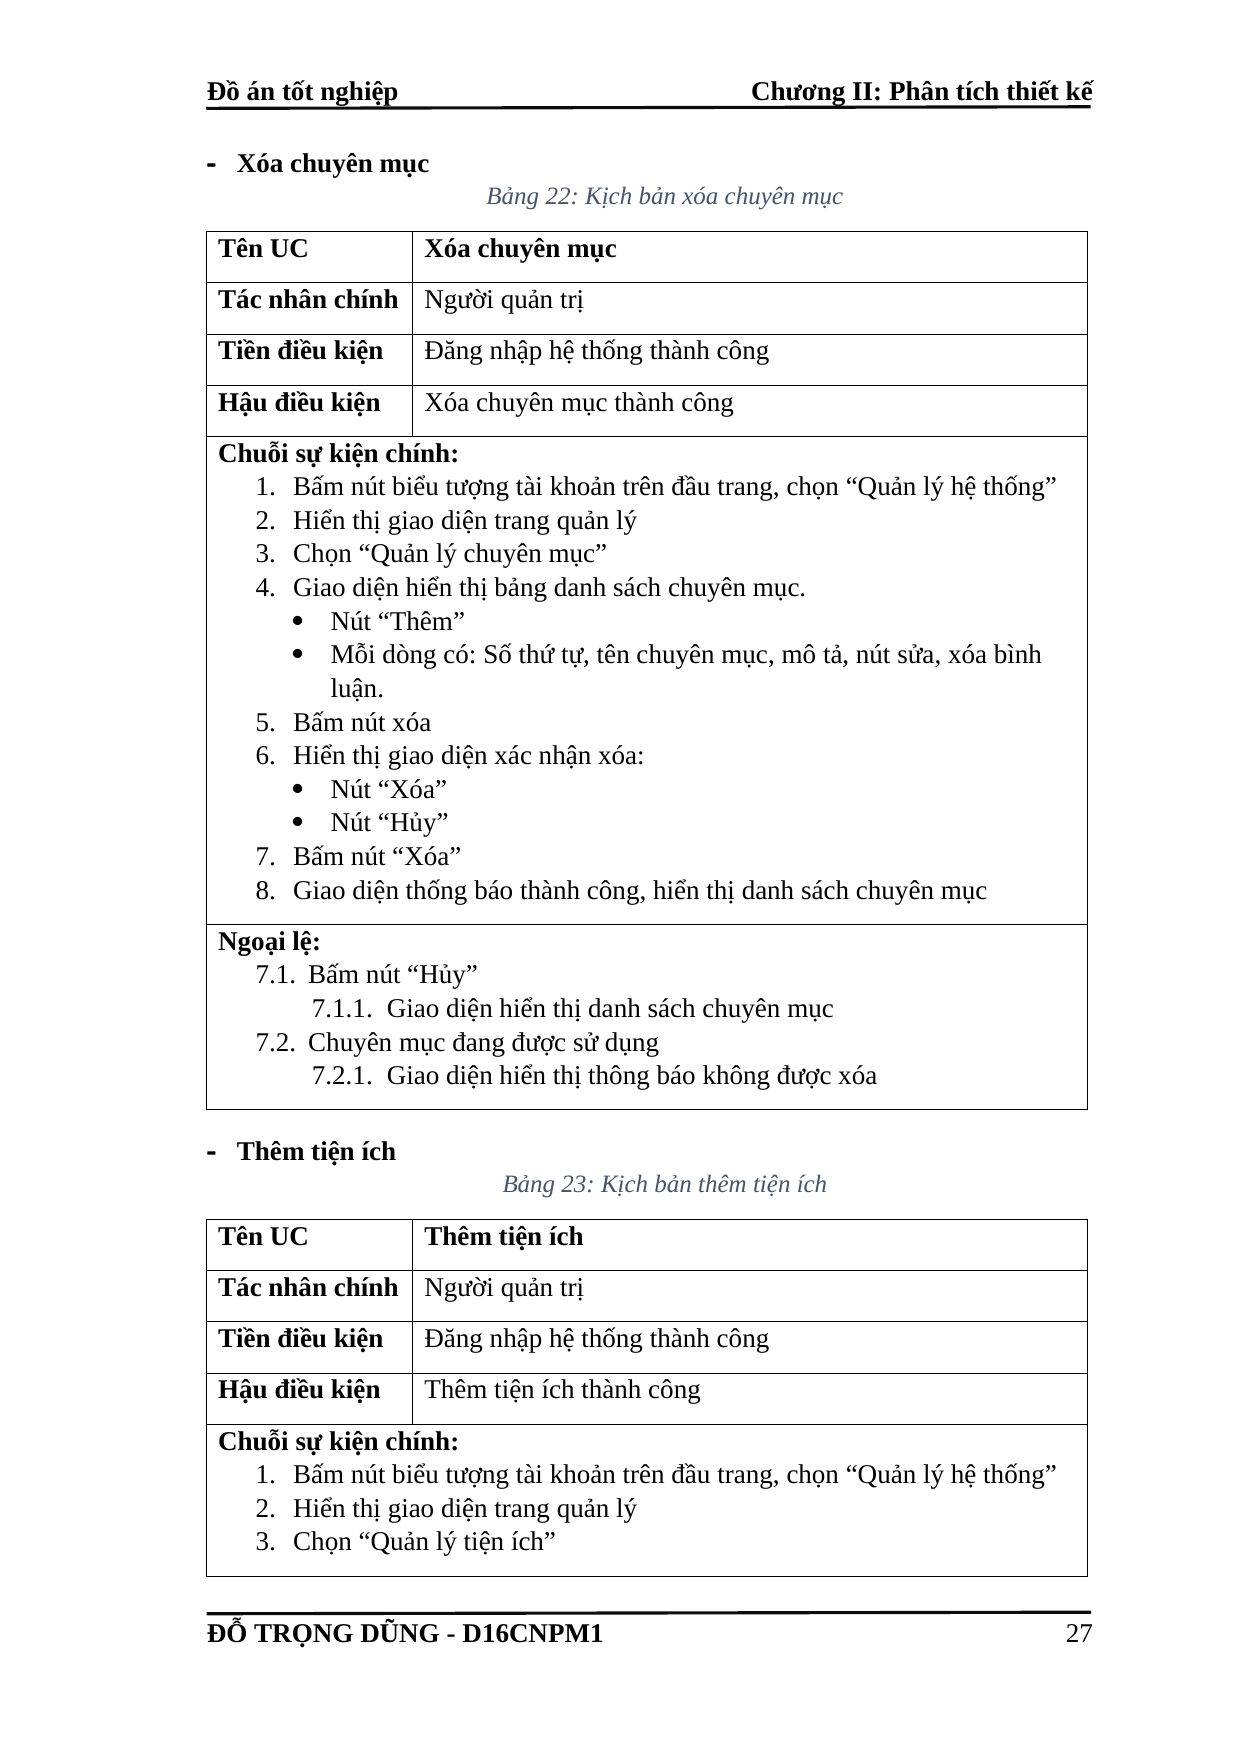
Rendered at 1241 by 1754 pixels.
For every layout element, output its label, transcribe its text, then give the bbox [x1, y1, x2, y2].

table_cell Đăng nhập hệ thống thành công [413, 335, 1087, 385]
text Bảng 23: Kịch bản thêm tiện ích [237, 1169, 1093, 1198]
table_cell Xóa chuyên mục thành công [413, 386, 1087, 436]
table_header Tên UC [207, 1220, 412, 1270]
list Thêm tiện ích [207, 1135, 1093, 1167]
table_cell Tiền điều kiện [207, 335, 412, 385]
table_cell Đăng nhập hệ thống thành công [413, 1322, 1087, 1372]
text Bảng 22: Kịch bản xóa chuyên mục [237, 181, 1093, 210]
table_header Thêm tiện ích [413, 1220, 1087, 1270]
table_cell Thêm tiện ích thành công [413, 1374, 1087, 1424]
table_header Tên UC [207, 232, 412, 282]
list Xóa chuyên mục [207, 148, 1093, 179]
table_cell Chuỗi sự kiện chính: Bấm nút biểu tượng tài khoản trên đầu trang, chọn “Quản lý hệ thống” Hiển thị giao diện trang quản lý Chọn “Quản lý chuyên mục” Giao diện hiển thị bảng danh sách chuyên mục. Nút “Thêm” Mỗi dòng có: Số thứ tự, tên chuyên mục, mô tả, nút sửa, xóa bình luận. Bấm nút xóa Hiển thị giao diện xác nhận xóa: Nút “Xóa” Nút “Hủy” Bấm nút “Xóa” Giao diện thống báo thành công, hiển thị danh sách chuyên mục [207, 437, 1087, 924]
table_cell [207, 1425, 1087, 1576]
table_cell Người quản trị [413, 283, 1087, 333]
table_cell Hậu điều kiện [207, 386, 412, 436]
table_cell Hậu điều kiện [207, 1374, 412, 1424]
table_cell Tác nhân chính [207, 1271, 412, 1321]
table_header Xóa chuyên mục [413, 232, 1087, 282]
table_cell Người quản trị [413, 1271, 1087, 1321]
table_cell Ngoại lệ: Bấm nút “Hủy” Giao diện hiển thị danh sách chuyên mục Chuyên mục đang được sử dụng Giao diện hiển thị thông báo không được xóa [207, 925, 1087, 1109]
table_cell Tác nhân chính [207, 283, 412, 333]
table_cell Tiền điều kiện [207, 1322, 412, 1372]
